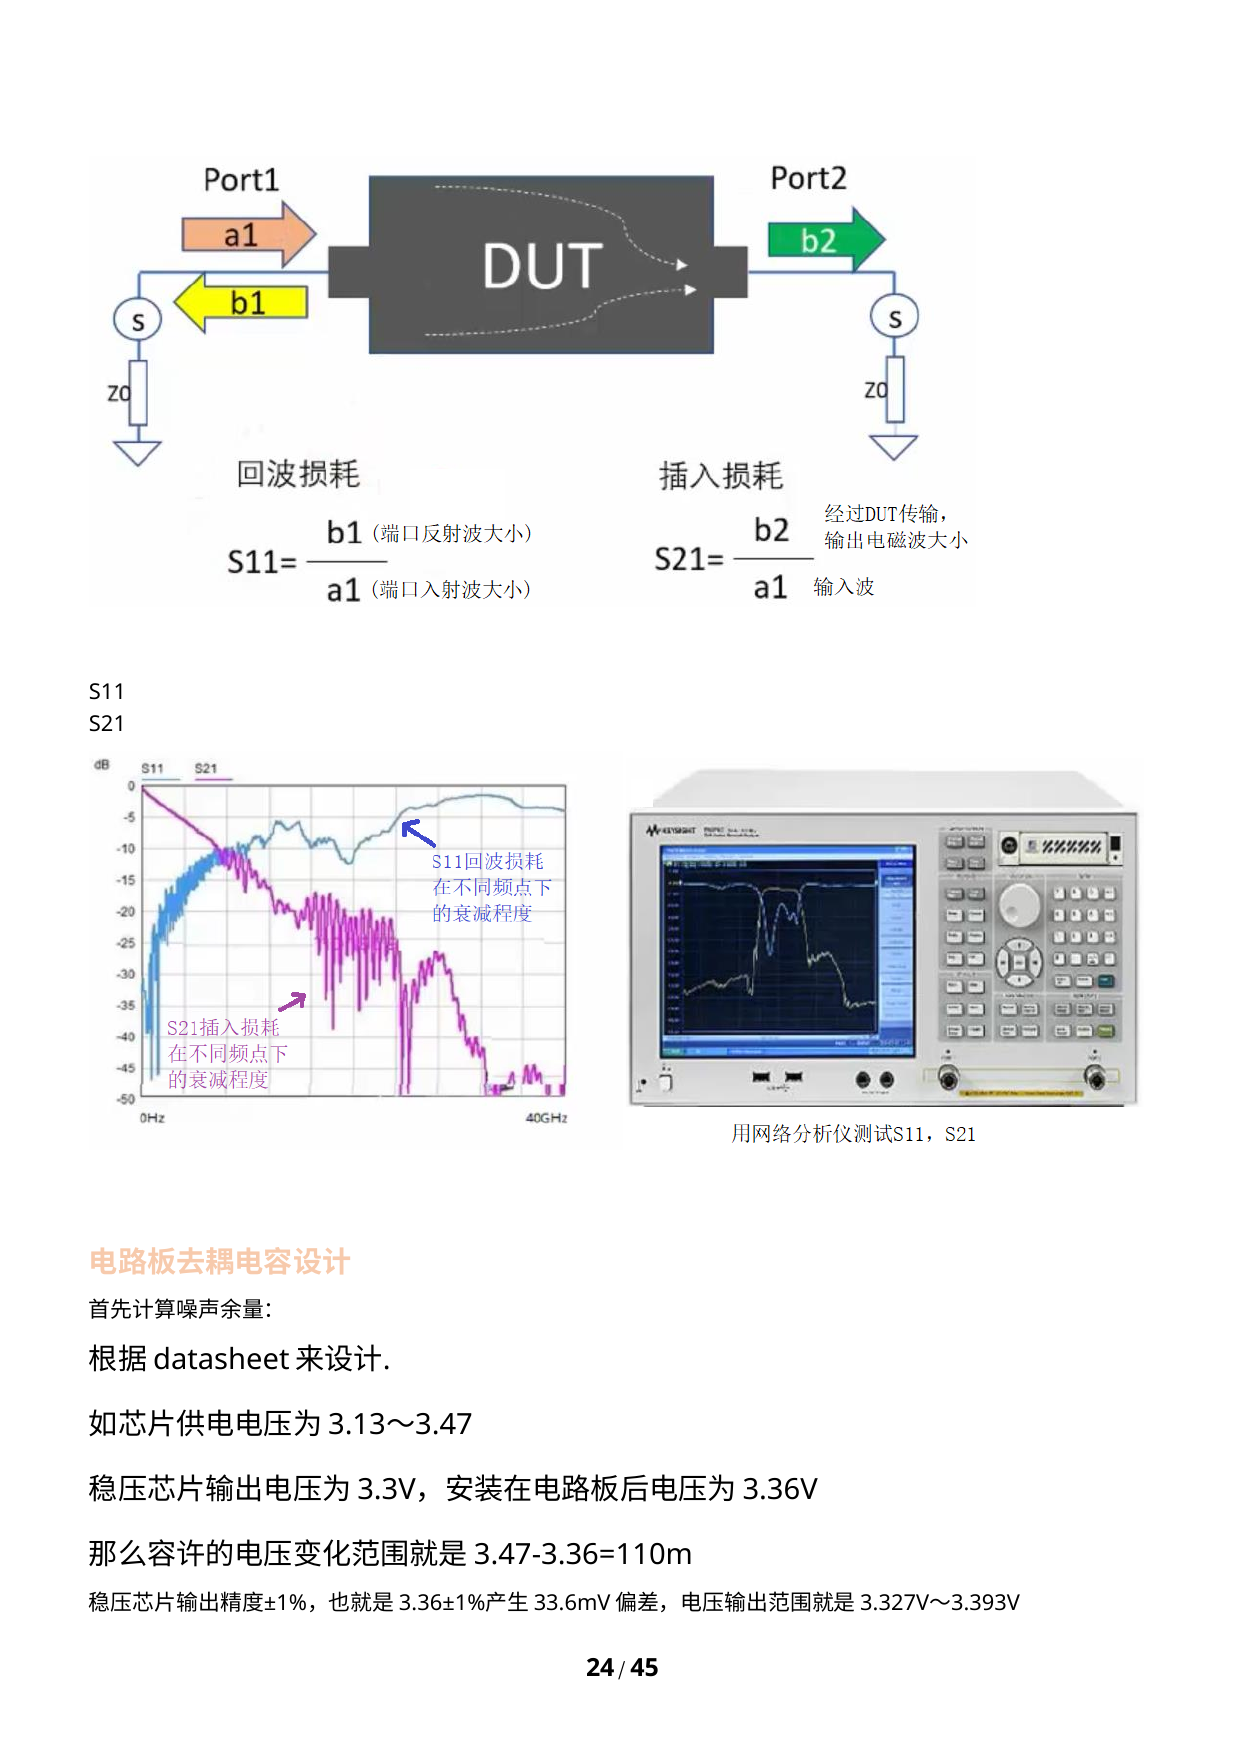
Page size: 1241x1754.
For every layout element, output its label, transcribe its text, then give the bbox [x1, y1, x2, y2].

picture [88, 751, 1152, 1150]
text 首先计算噪声余量： [89, 1292, 1152, 1324]
text 如芯片供电电压为3.13～3.47 [89, 1389, 1152, 1454]
text 稳压芯片输出精度±1%，也就是3.36±1%产生33.6mV偏差，电压输出范围就是3.327V～3.393V [89, 1584, 1152, 1617]
text 电路板去耦电容设计 [89, 1227, 1152, 1292]
picture [88, 156, 977, 607]
text S21 [89, 707, 1152, 739]
text 那么容许的电压变化范围就是3.47-3.36=110m [89, 1519, 1152, 1584]
text 稳压芯片输出电压为3.3V，安装在电路板后电压为3.36V [89, 1454, 1152, 1519]
text S11 [89, 674, 1152, 707]
text 根据datasheet来设计. [89, 1324, 1152, 1389]
